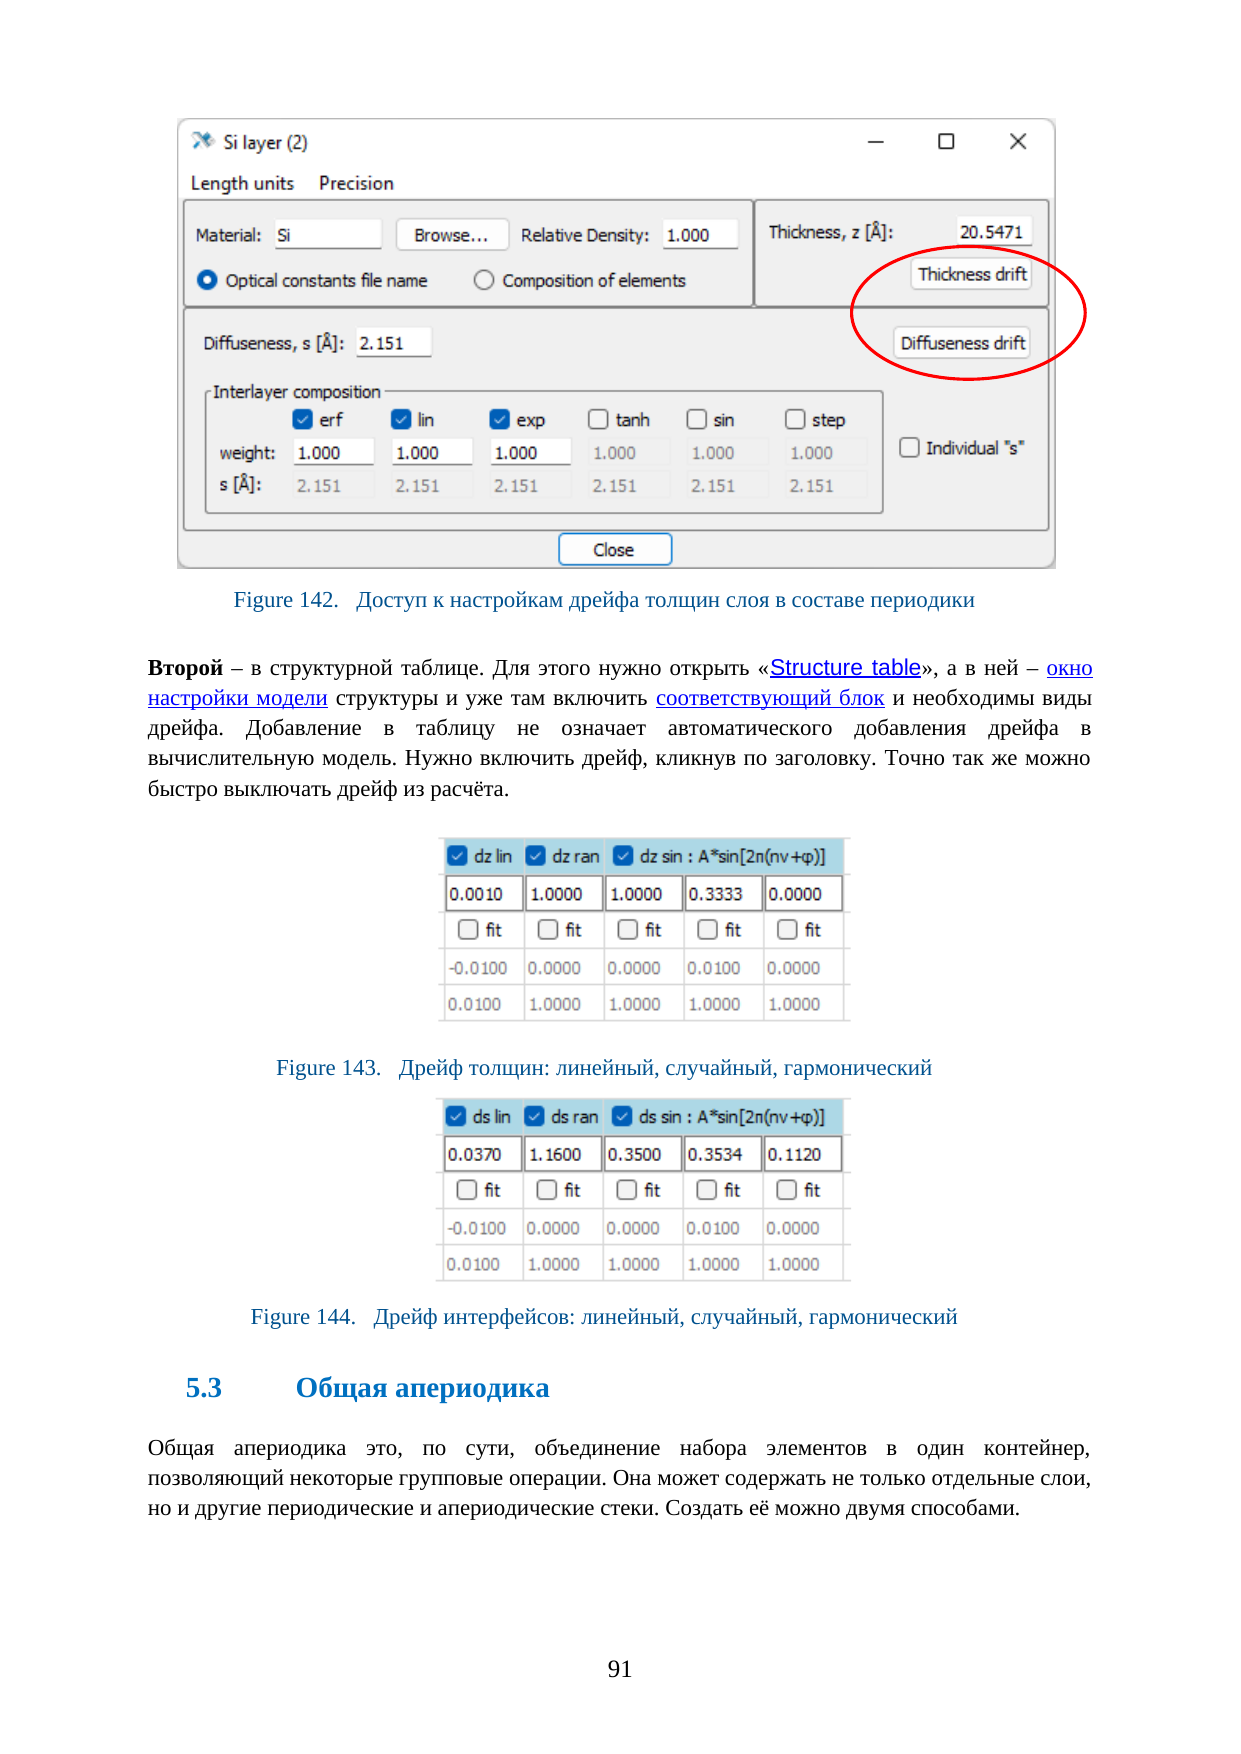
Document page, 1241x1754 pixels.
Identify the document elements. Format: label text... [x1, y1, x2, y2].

text Общая апериодика это, по сути, объединение набора элементов в один контейнер, позволяющий некоторые групповые операции. Она может содержать не только отдельные слои, но и другие периодические и апериодические стеки. Создать её можно двумя способами. [148, 1434, 1093, 1521]
picture [435, 1092, 852, 1288]
text Второй – в структурной таблице. Для этого нужно открыть «Structure table», а в ней – окно настройки модели структуры и уже там включить соответствующий блок и необходимы виды дрейфа. Добавление в таблицу не означает автоматического добавления дрейфа в вычислительную модель. Нужно включить дрейф, кликнув по заголовку. Точно так же можно быстро выключать дрейф из расчёта. [148, 654, 1093, 801]
subtitle Общая апериодика [155, 1371, 1093, 1404]
picture [438, 833, 851, 1028]
picture [854, 249, 1056, 377]
picture [177, 118, 1056, 569]
